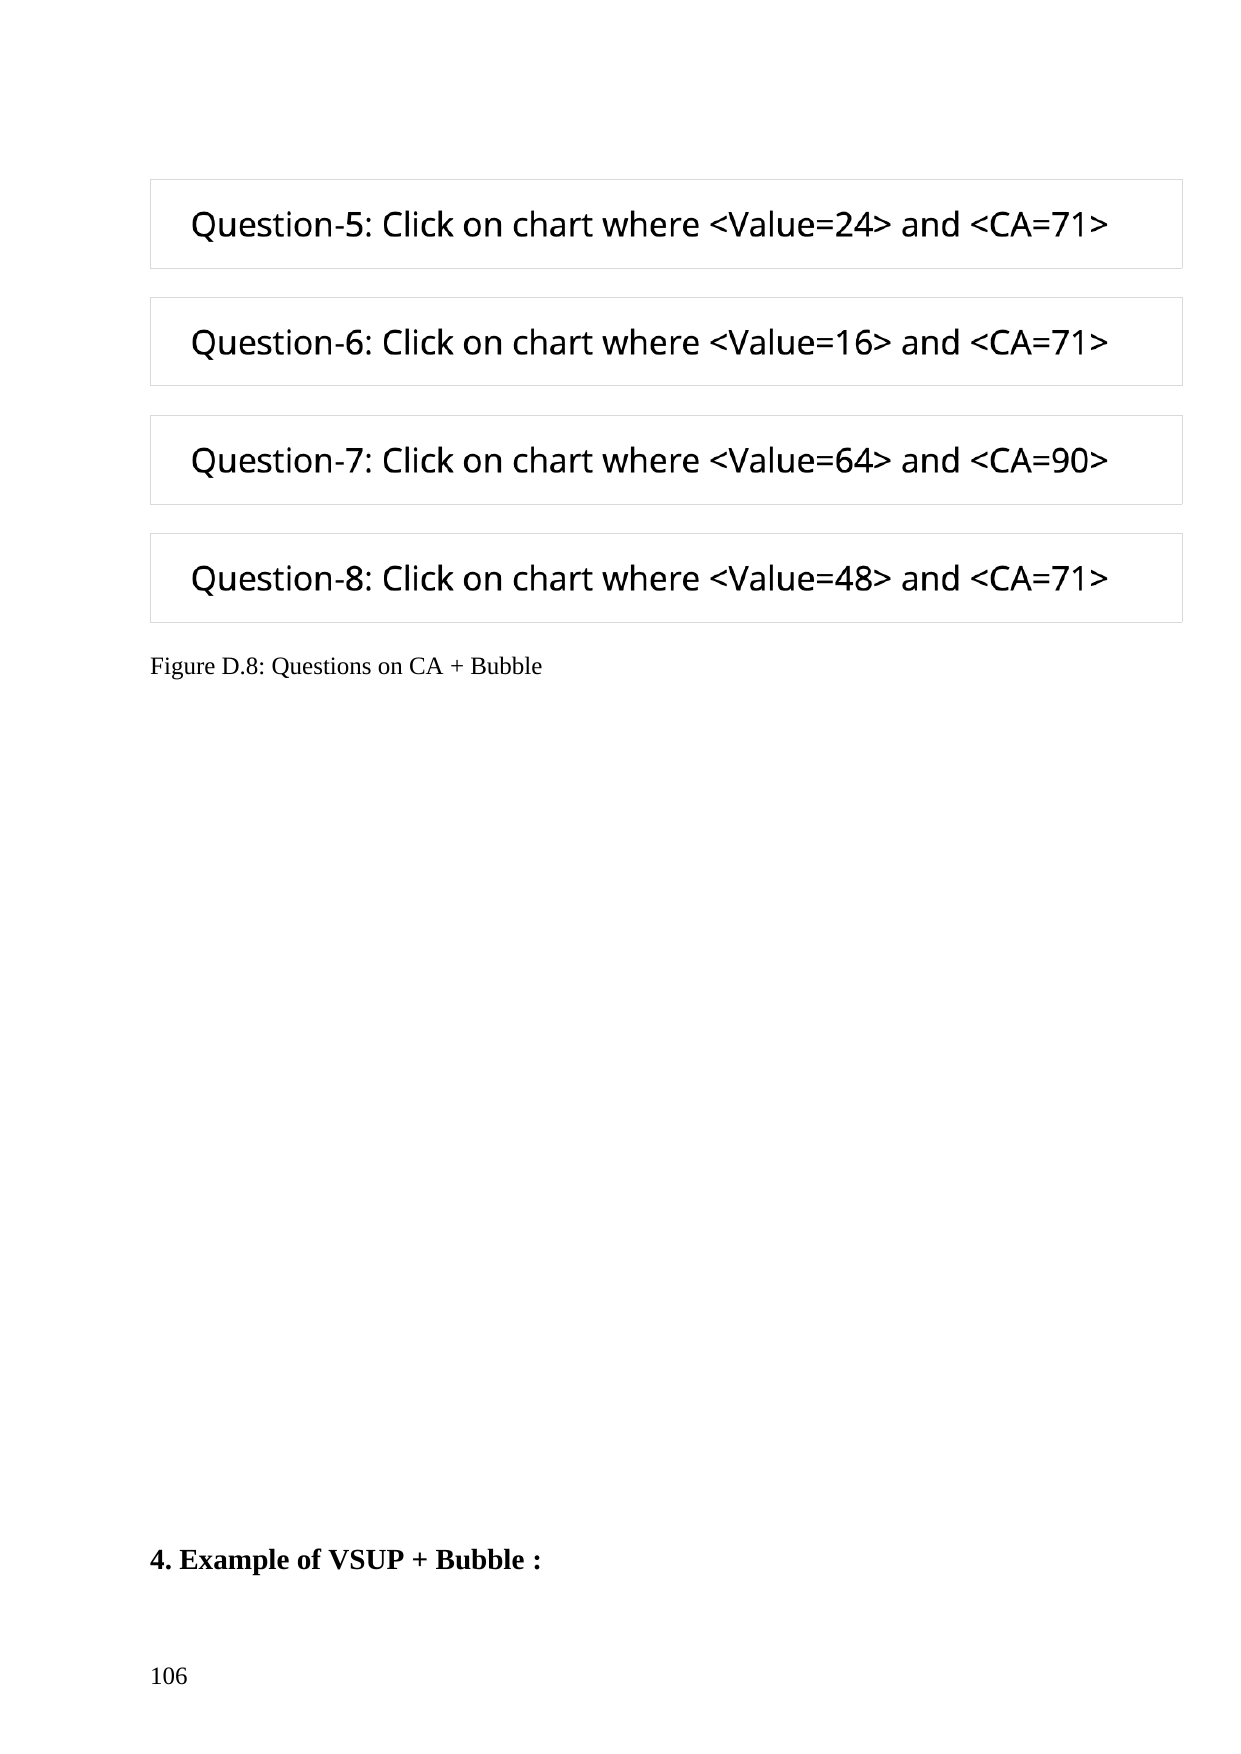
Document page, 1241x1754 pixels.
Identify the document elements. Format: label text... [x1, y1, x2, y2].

text Figure D.8: Questions on CA + Bubble [150, 651, 1090, 679]
picture [151, 534, 1182, 622]
picture [151, 416, 1182, 504]
picture [151, 180, 1182, 268]
picture [151, 298, 1182, 385]
text 4. Example of VSUP + Bubble : [150, 1542, 1090, 1576]
